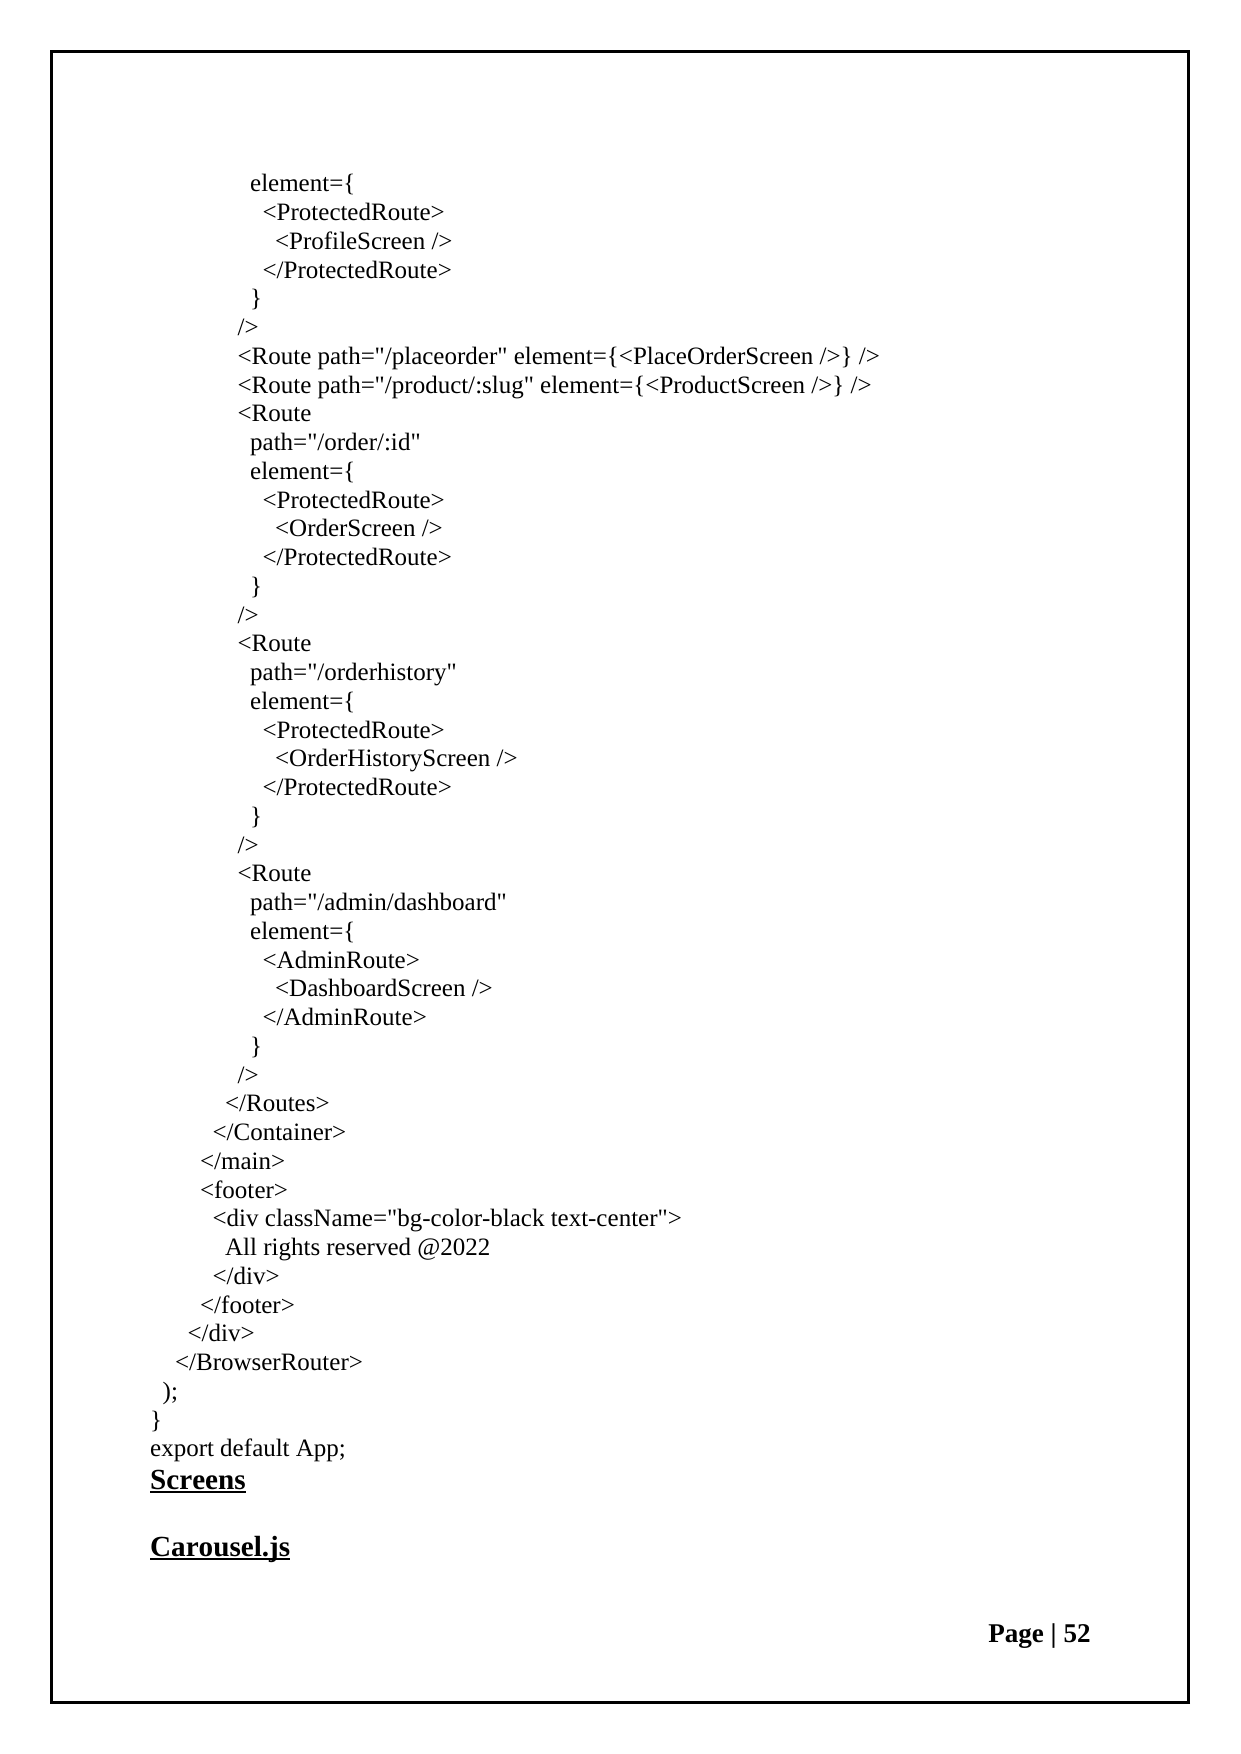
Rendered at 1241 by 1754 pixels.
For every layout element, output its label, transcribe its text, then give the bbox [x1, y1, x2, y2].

text <footer> [150, 1175, 1090, 1203]
text <OrderScreen /> [150, 513, 1090, 542]
text <ProtectedRoute> [150, 197, 1090, 226]
text export default App; [150, 1433, 1090, 1462]
text path="/admin/dashboard" [150, 887, 1090, 916]
text All rights reserved @2022 [150, 1232, 1090, 1261]
text <ProtectedRoute> [150, 715, 1090, 743]
text element={ [150, 168, 1090, 197]
text /> [150, 600, 1090, 628]
text <Route [150, 398, 1090, 427]
text </div> [150, 1261, 1090, 1290]
text <div className="bg-color-black text-center"> [150, 1203, 1090, 1232]
text } [150, 1405, 1090, 1433]
text <DashboardScreen /> [150, 973, 1090, 1002]
text /> [150, 312, 1090, 341]
text path="/order/:id" [150, 427, 1090, 456]
text } [150, 571, 1090, 600]
text <AdminRoute> [150, 945, 1090, 973]
text </ProtectedRoute> [150, 255, 1090, 283]
text </AdminRoute> [150, 1002, 1090, 1031]
text } [150, 801, 1090, 830]
text </BrowserRouter> [150, 1347, 1090, 1376]
text <ProtectedRoute> [150, 485, 1090, 513]
text </div> [150, 1318, 1090, 1347]
text <Route path="/product/:slug" element={<ProductScreen />} /> [150, 370, 1090, 398]
text </main> [150, 1146, 1090, 1175]
text element={ [150, 456, 1090, 485]
text /> [150, 830, 1090, 858]
text <Route [150, 628, 1090, 657]
text </Routes> [150, 1088, 1090, 1117]
text } [150, 283, 1090, 312]
text </ProtectedRoute> [150, 542, 1090, 571]
text </Container> [150, 1117, 1090, 1146]
text path="/orderhistory" [150, 657, 1090, 686]
text <ProfileScreen /> [150, 226, 1090, 255]
text <Route [150, 858, 1090, 887]
text element={ [150, 686, 1090, 715]
text /> [150, 1060, 1090, 1088]
text </footer> [150, 1290, 1090, 1318]
text ); [150, 1376, 1090, 1405]
text <Route path="/placeorder" element={<PlaceOrderScreen />} /> [150, 341, 1090, 370]
text Screens [150, 1462, 1090, 1496]
text element={ [150, 916, 1090, 945]
text } [150, 1031, 1090, 1060]
text Carousel.js [150, 1529, 1090, 1563]
text <OrderHistoryScreen /> [150, 743, 1090, 772]
text </ProtectedRoute> [150, 772, 1090, 801]
